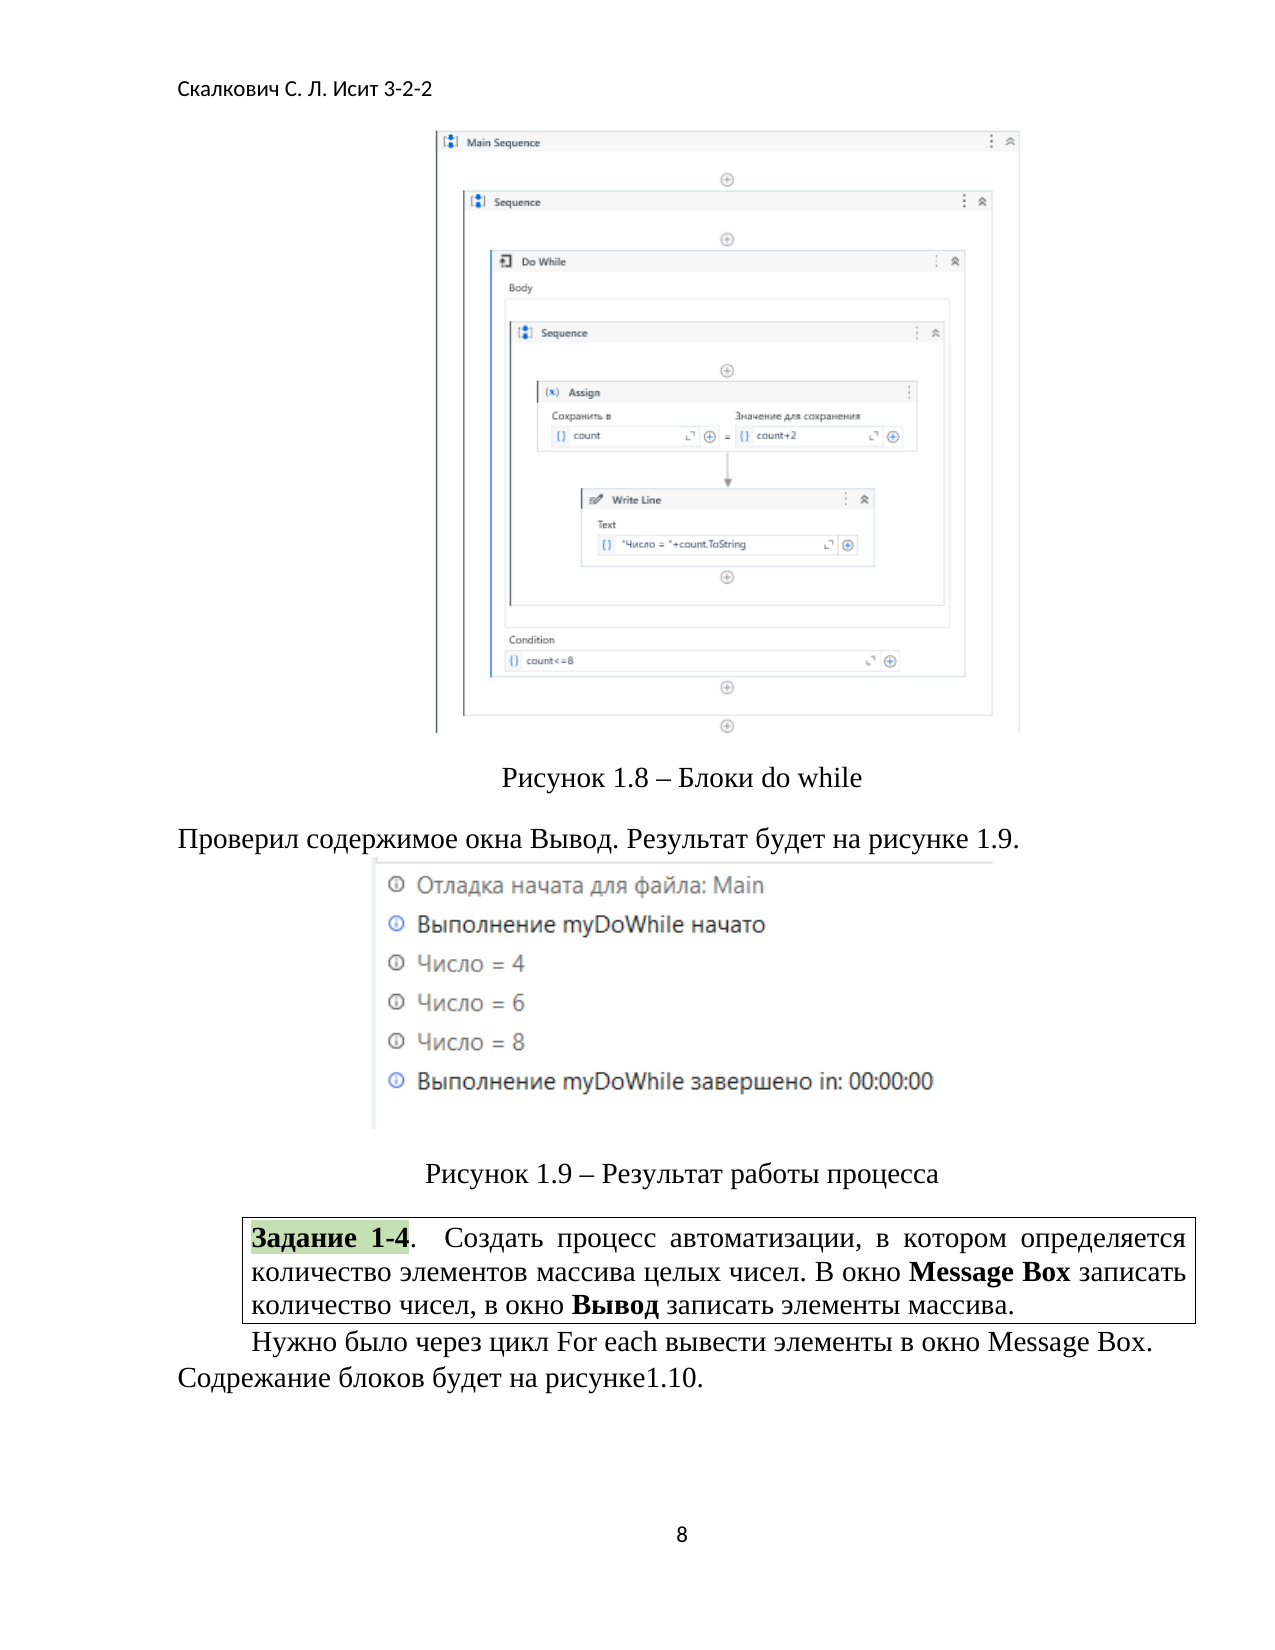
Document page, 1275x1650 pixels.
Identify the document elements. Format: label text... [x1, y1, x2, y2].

text Задание 1-4. Создать процесс автоматизации, в котором определяется количество элементов массива целых чисел. В окно Message Box записать количество чисел, в окно Вывод записать элементы массива. [243, 1218, 1195, 1323]
text Рисунок 1.9 – Результат работы процесса [177, 1156, 1186, 1189]
picture [370, 118, 1068, 733]
text Проверил содержимое окна Вывод. Результат будет на рисунке 1.9. [177, 821, 1186, 854]
picture [370, 857, 993, 1129]
text Нужно было через цикл For each вывести элементы в окно Message Box. Содрежание блоков будет на рисунке1.10. [177, 1324, 1186, 1394]
text Рисунок 1.8 – Блоки do while [177, 760, 1186, 793]
